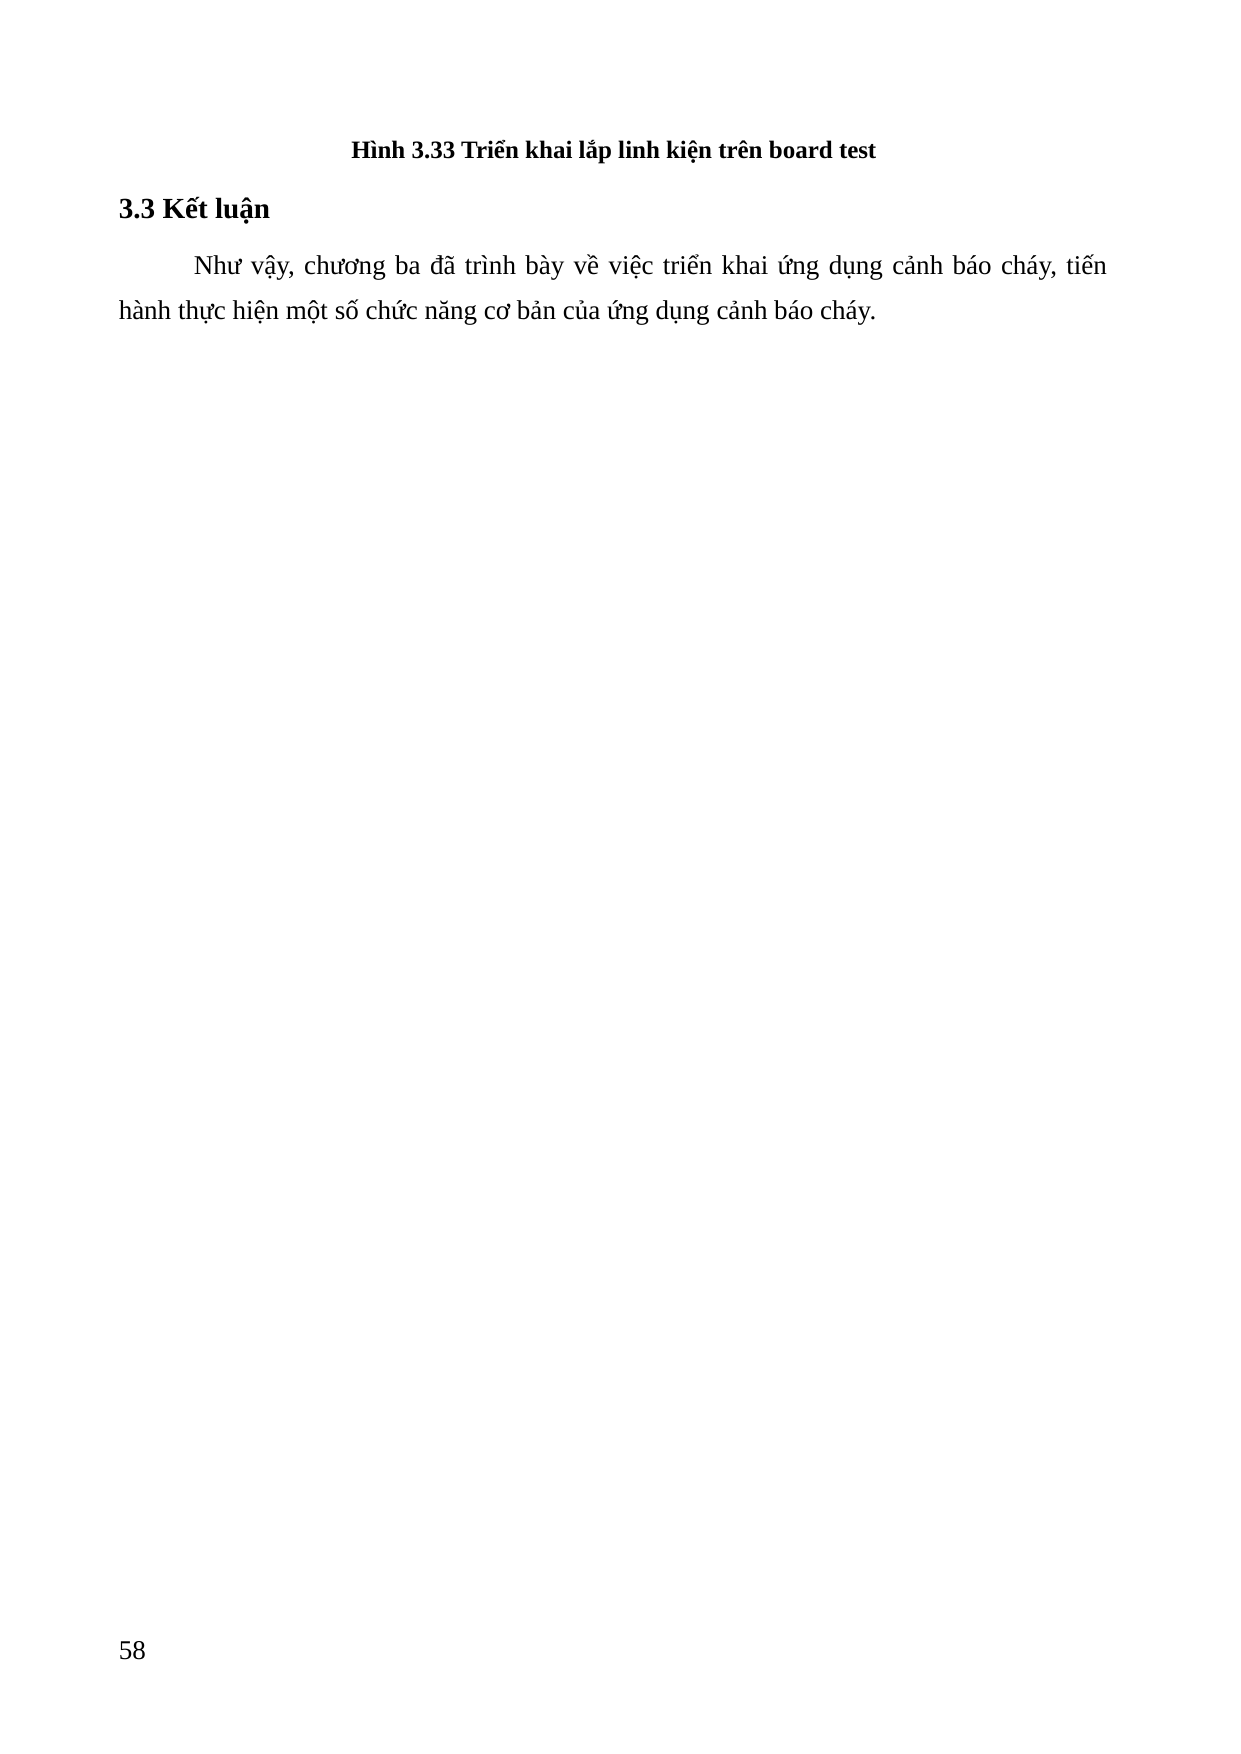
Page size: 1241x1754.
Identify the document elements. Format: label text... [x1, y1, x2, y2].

text Như vậy, chương ba đã trình bày về việc triển khai ứng dụng cảnh báo cháy, tiến hành thực hiện một số chức năng cơ bản của ứng dụng cảnh báo cháy. [118, 246, 1109, 329]
subtitle Kết luận [118, 189, 1109, 227]
